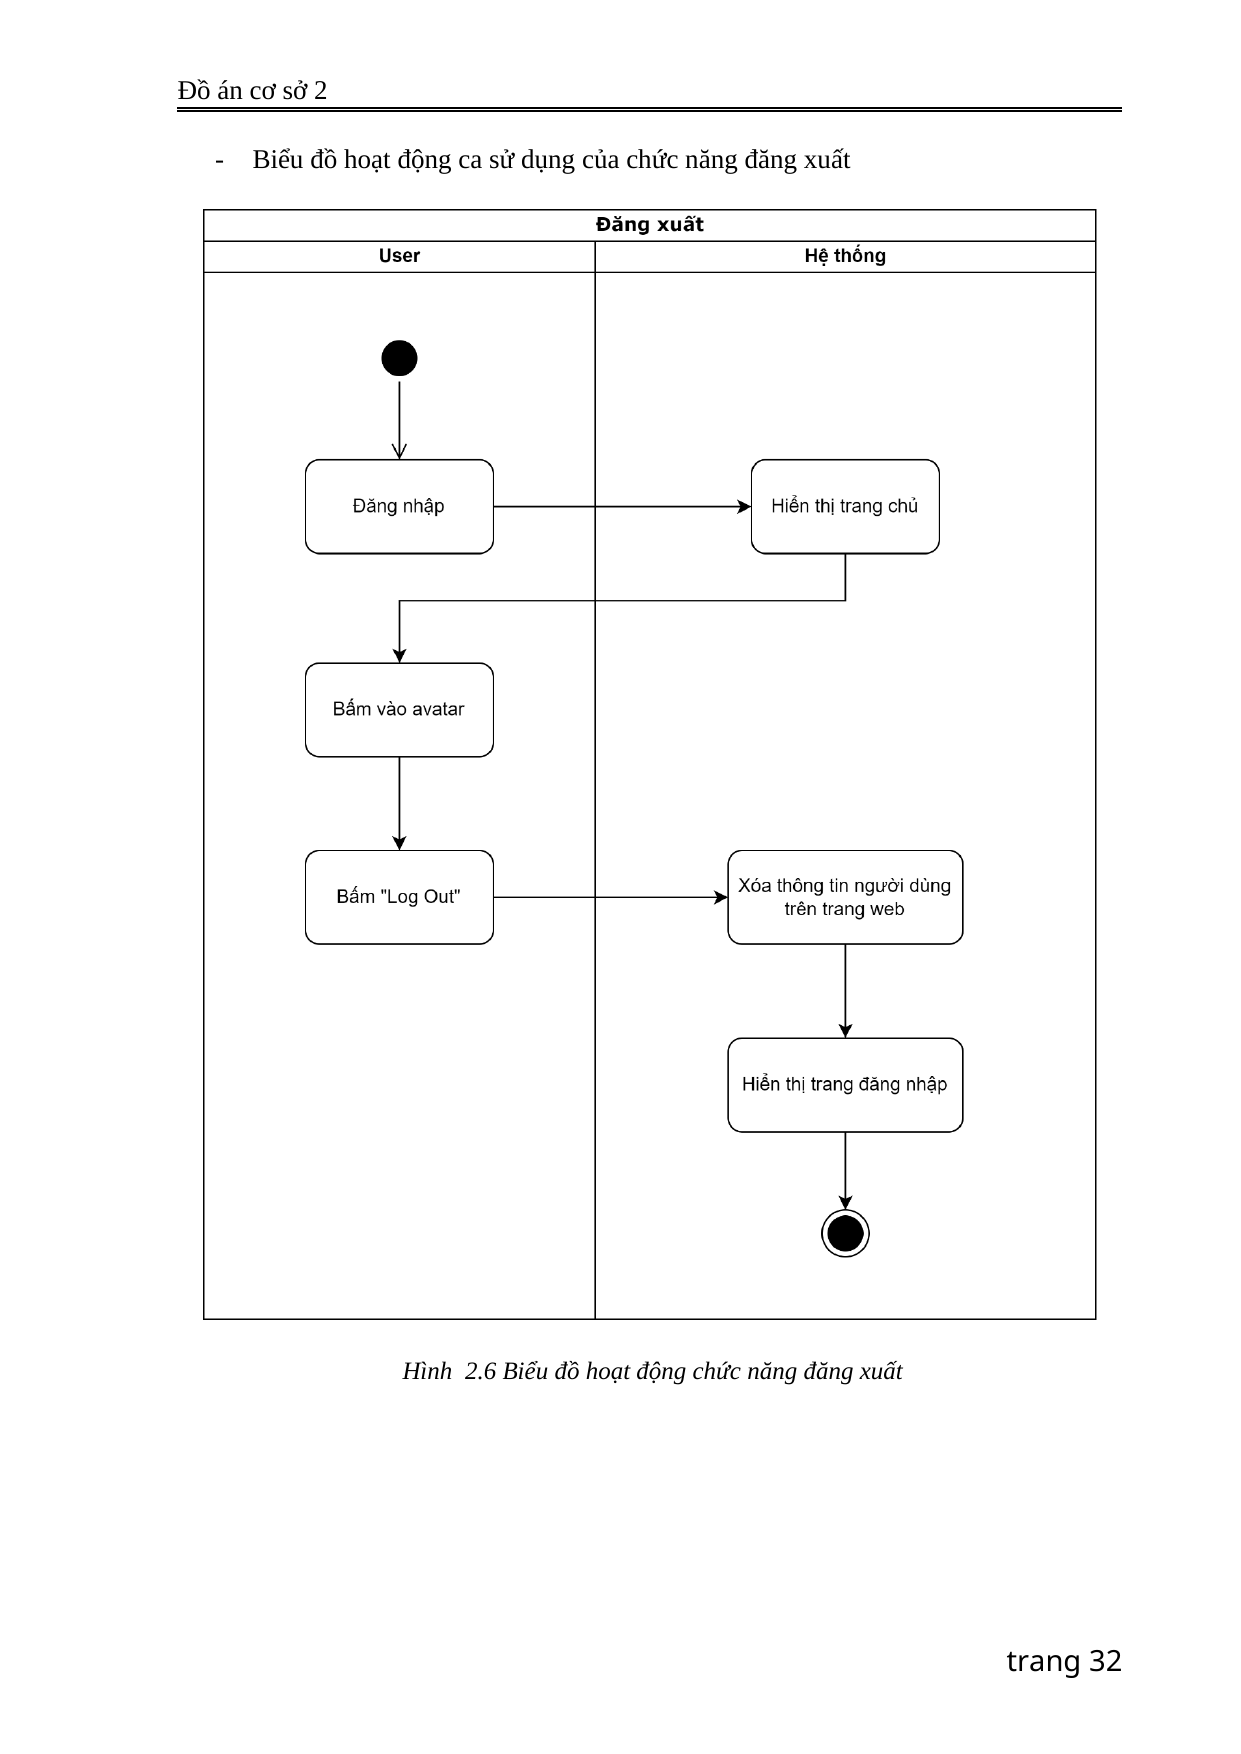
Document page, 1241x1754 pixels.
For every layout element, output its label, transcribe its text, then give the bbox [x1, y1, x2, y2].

picture [187, 193, 1112, 1337]
list Biểu đồ hoạt động ca sử dụng của chức năng đăng xuất [215, 143, 1122, 174]
